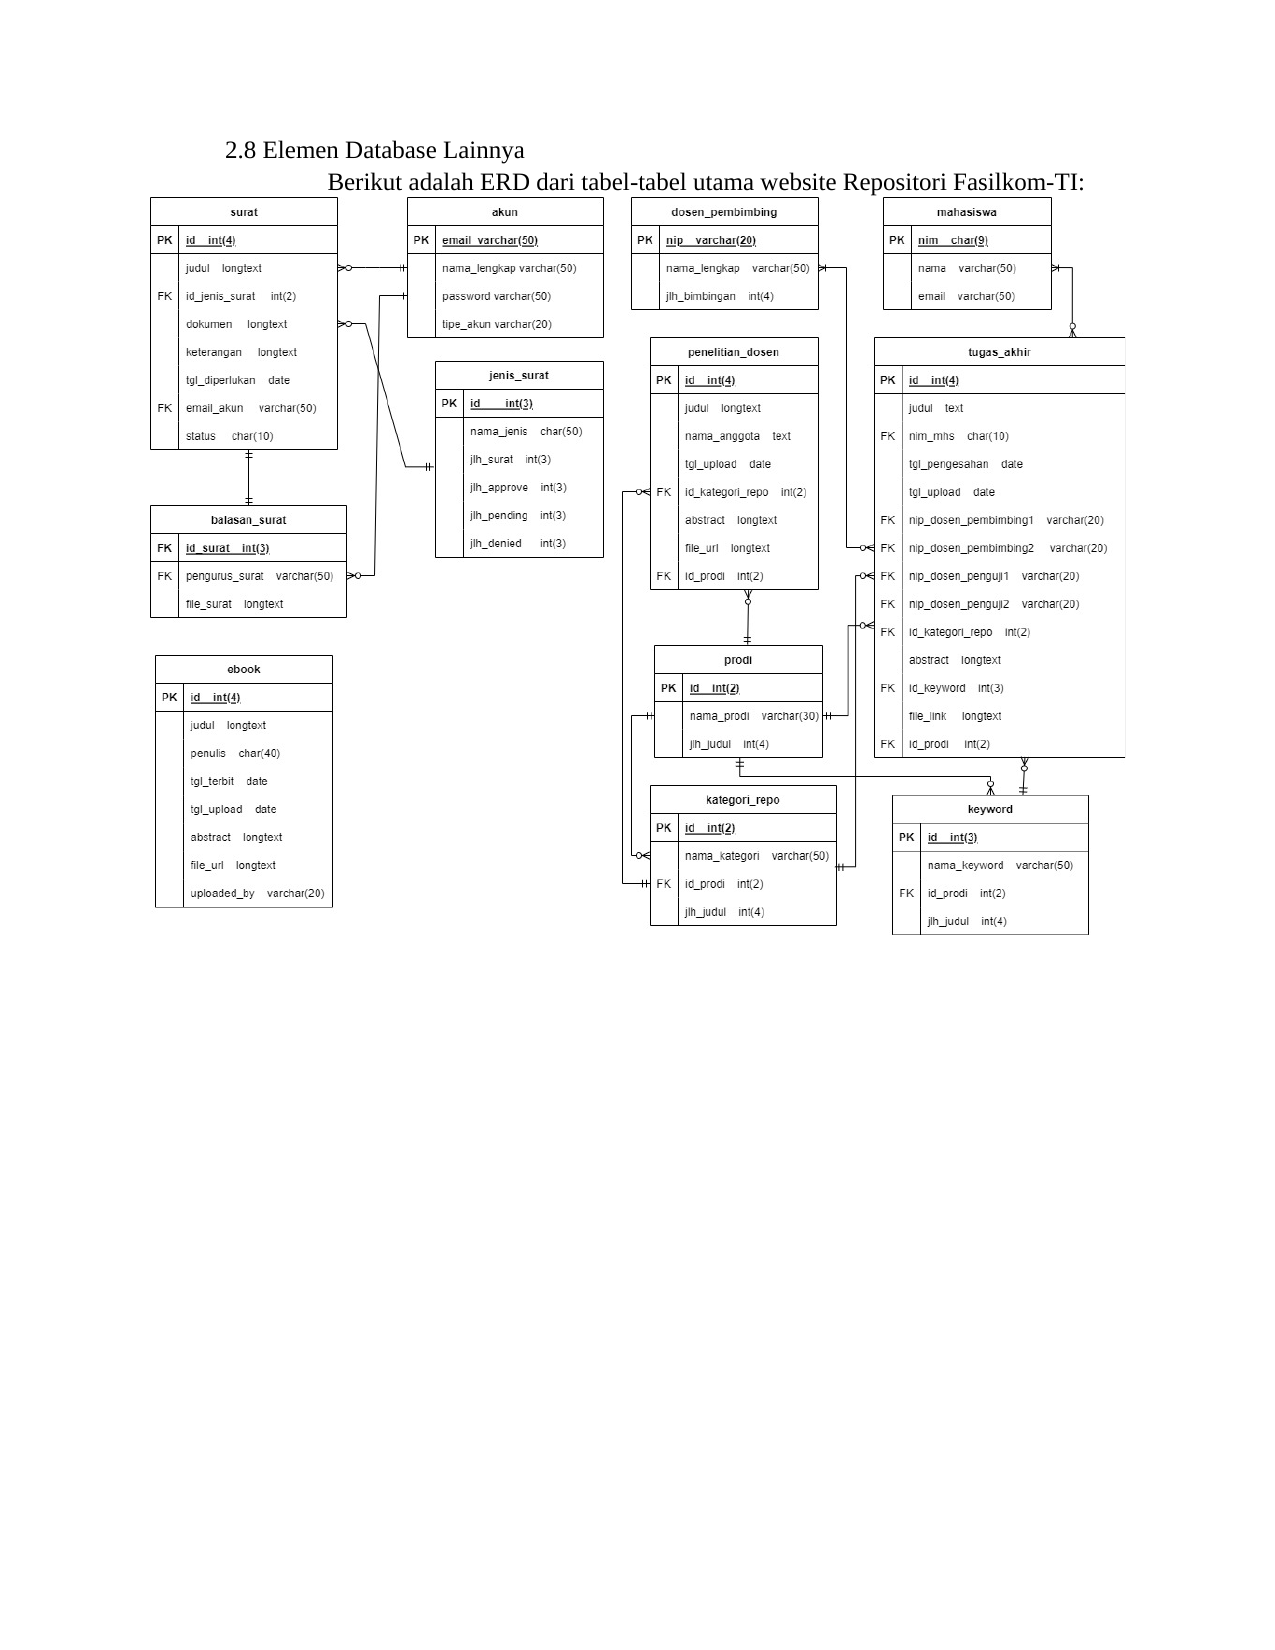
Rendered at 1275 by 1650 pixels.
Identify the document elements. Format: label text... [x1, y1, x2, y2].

list Elemen Database Lainnya [225, 136, 1125, 164]
picture [150, 197, 1125, 935]
list Berikut adalah ERD dari tabel-tabel utama website Repositori Fasilkom-TI: [150, 167, 1125, 195]
